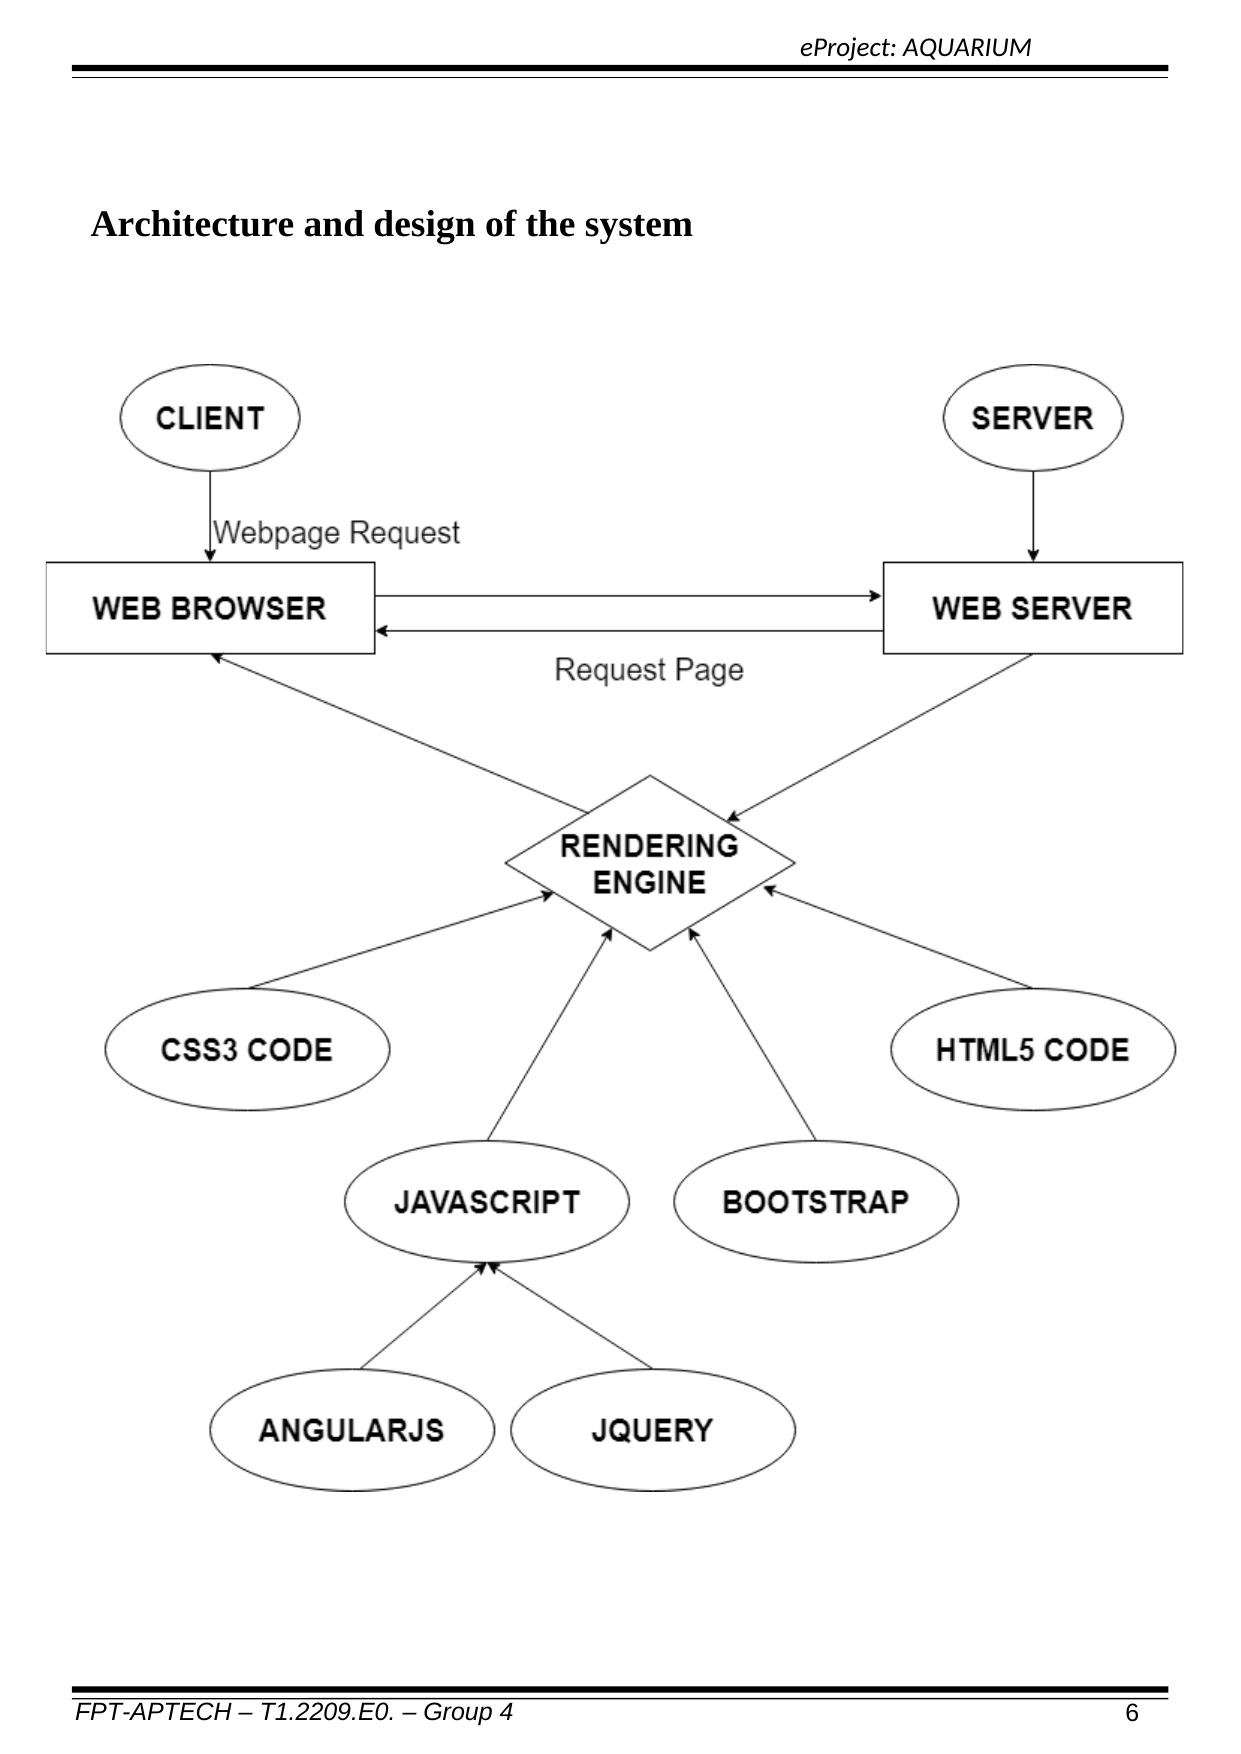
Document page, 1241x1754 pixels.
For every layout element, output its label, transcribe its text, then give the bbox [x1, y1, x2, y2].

subtitle Architecture and design of the system [90, 201, 1203, 244]
picture [45, 364, 1184, 1492]
